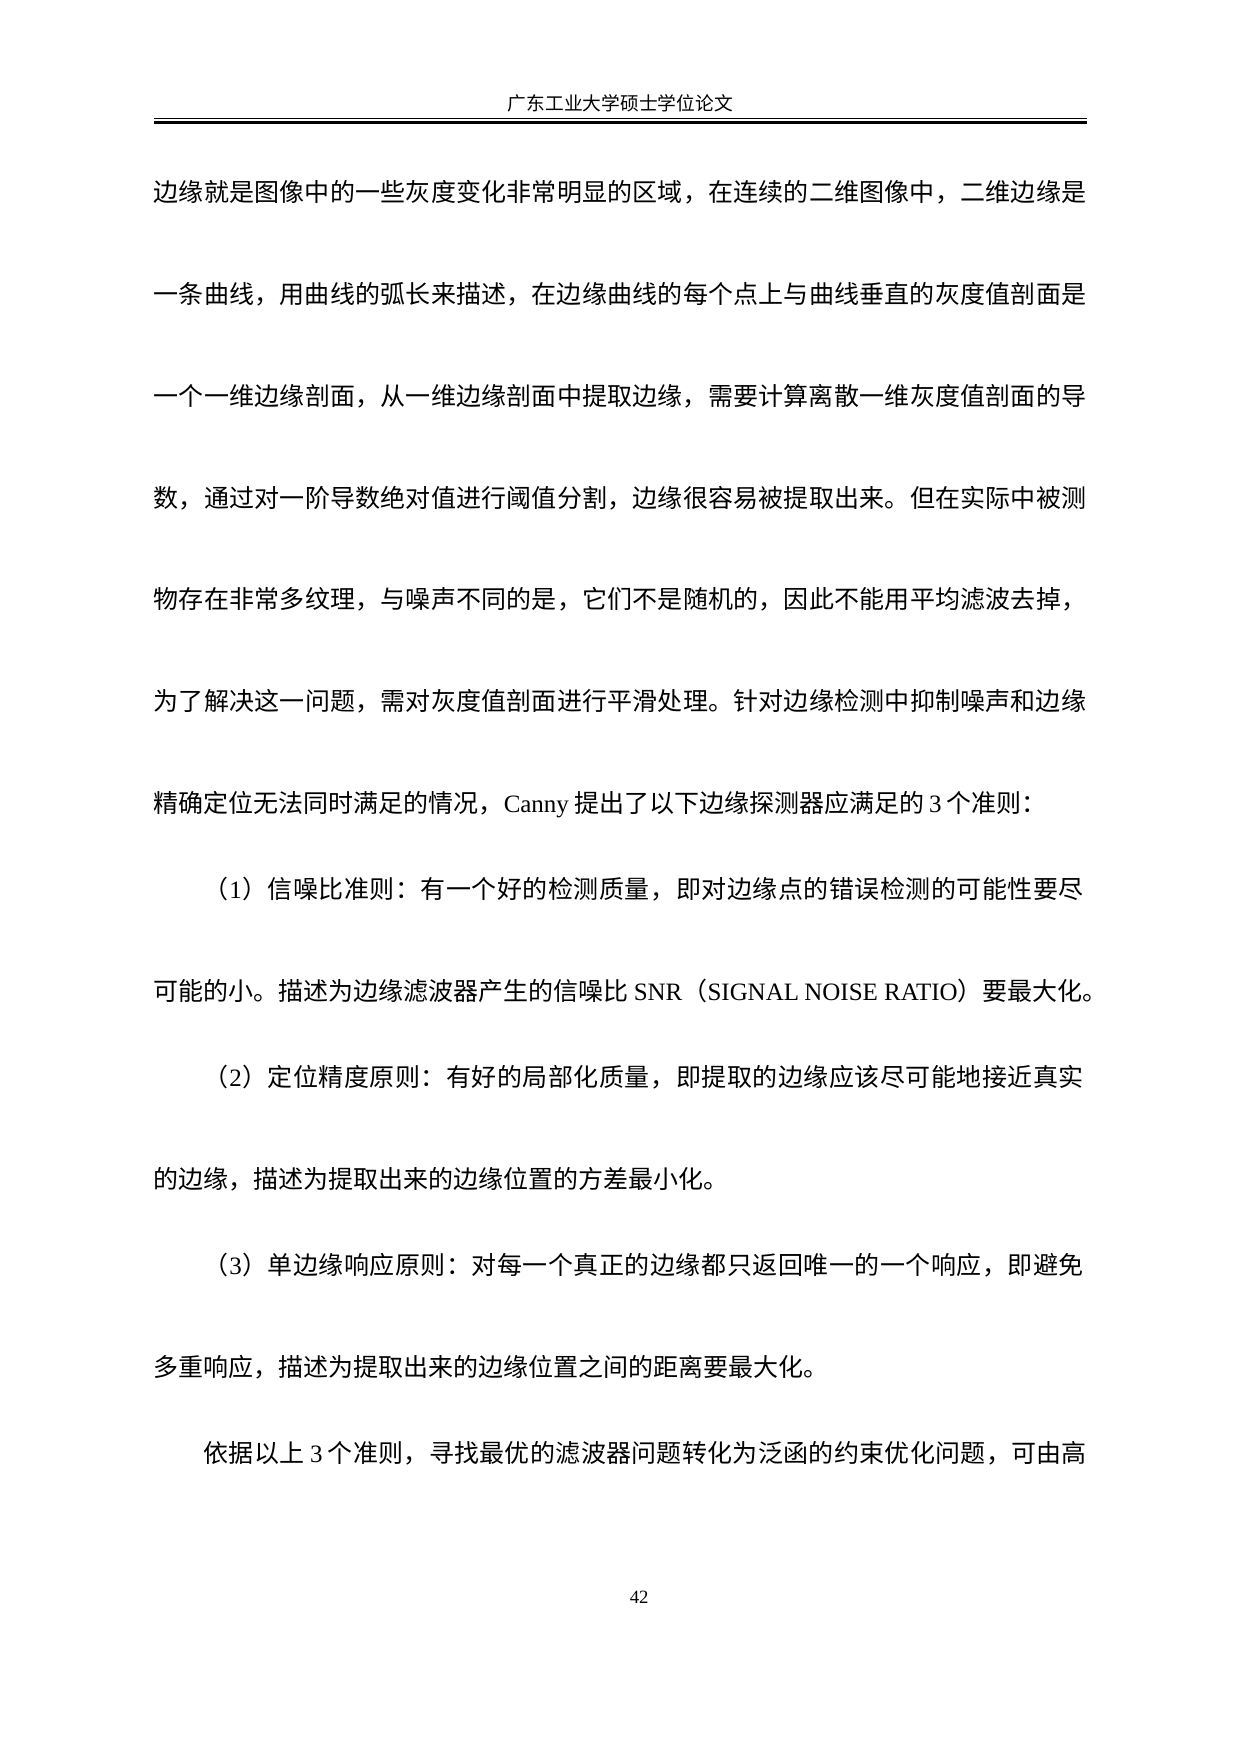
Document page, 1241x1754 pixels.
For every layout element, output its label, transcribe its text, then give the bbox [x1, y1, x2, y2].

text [153, 157, 1087, 836]
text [153, 1418, 1087, 1486]
text （1）信噪比准则：有一个好的检测质量，即对边缘点的错误检测的可能性要尽可能的小。描述为边缘滤波器产生的信噪比SNR（SIGNAL NOISE RATIO）要最大化。 [153, 854, 1087, 1024]
text （2）定位精度原则：有好的局部化质量，即提取的边缘应该尽可能地接近真实的边缘，描述为提取出来的边缘位置的方差最小化。 [153, 1042, 1087, 1212]
text （3）单边缘响应原则：对每一个真正的边缘都只返回唯一的一个响应，即避免多重响应，描述为提取出来的边缘位置之间的距离要最大化。 [153, 1230, 1087, 1399]
